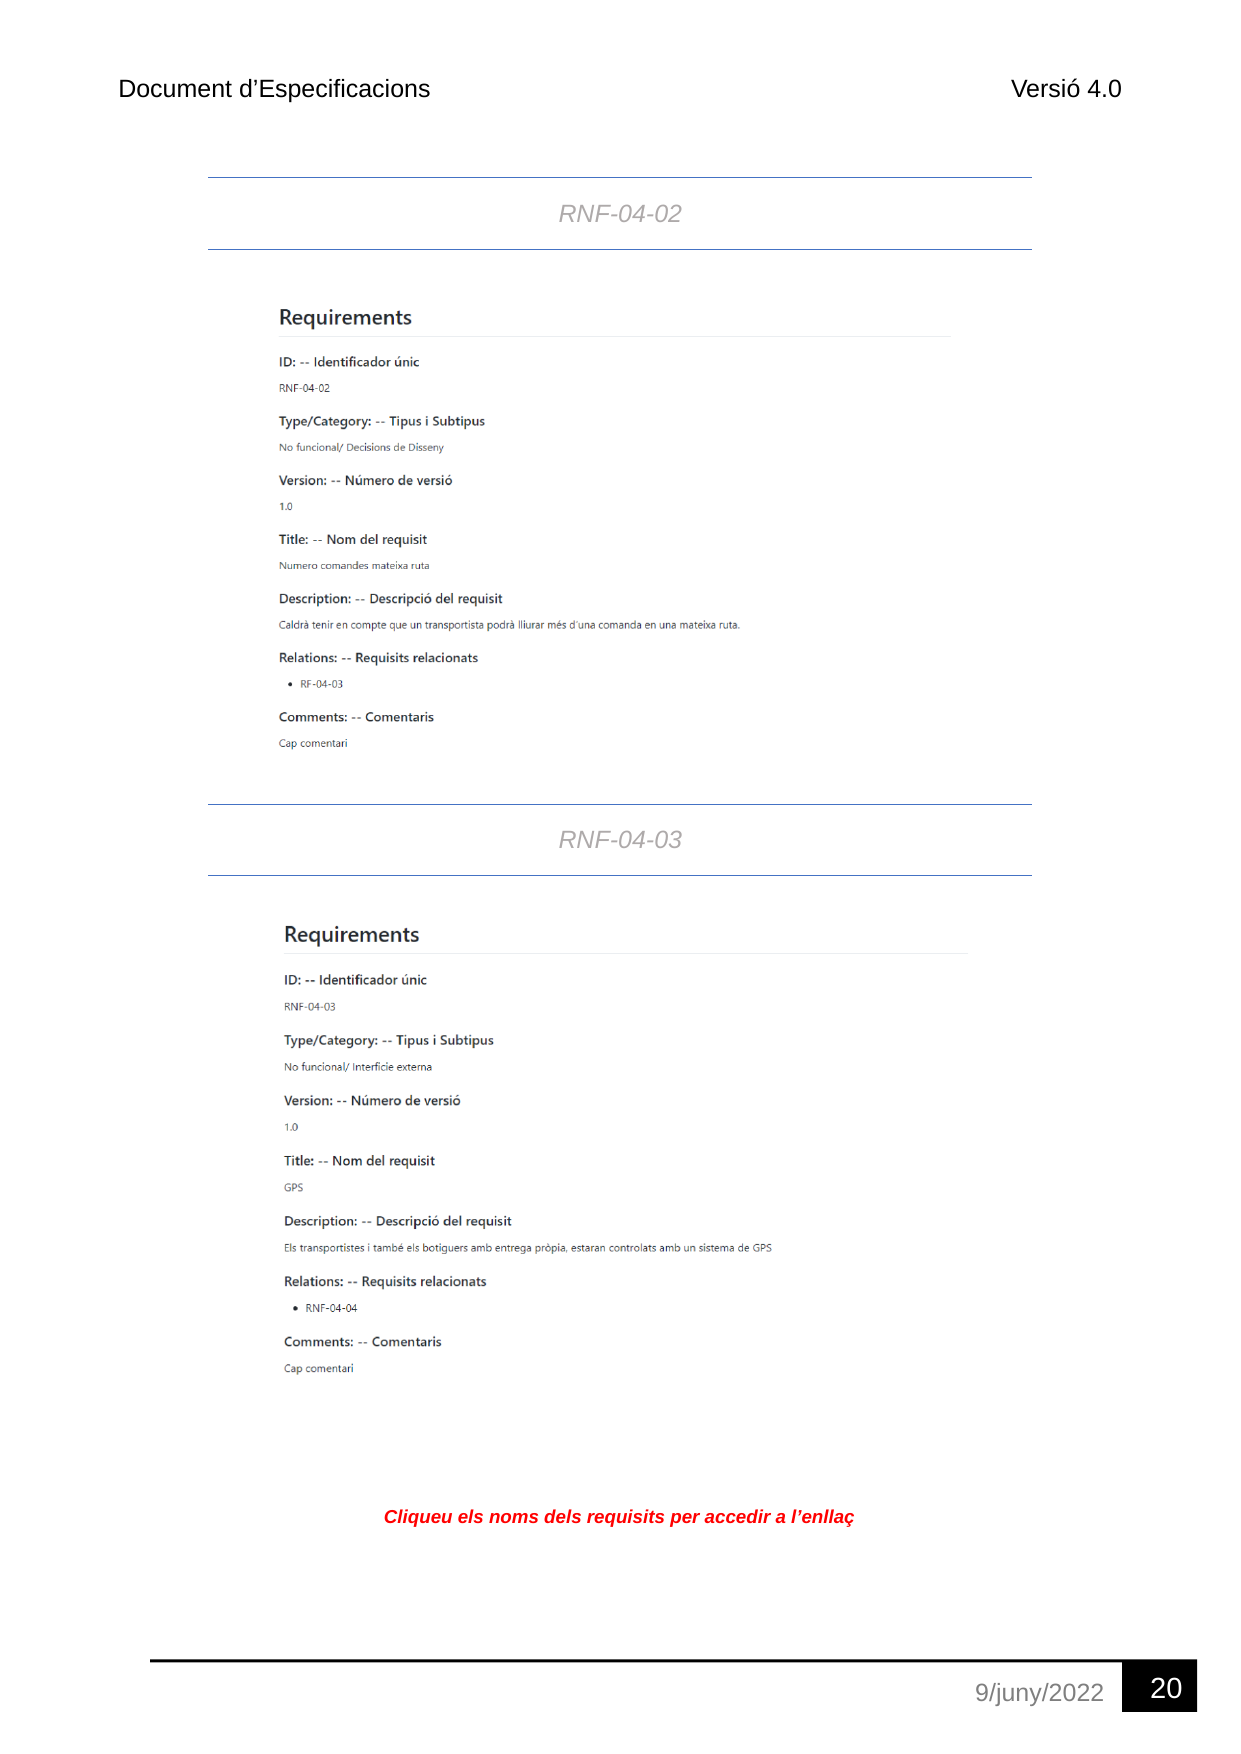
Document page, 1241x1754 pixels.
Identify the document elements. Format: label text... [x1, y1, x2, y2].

text RNF-04-03 [208, 805, 1032, 875]
text RNF-04-02 [208, 178, 1032, 249]
picture [268, 287, 972, 767]
picture [268, 913, 972, 1392]
text Cliqueu els noms dels requisits per accedir a l’enllaç [118, 1506, 1122, 1528]
